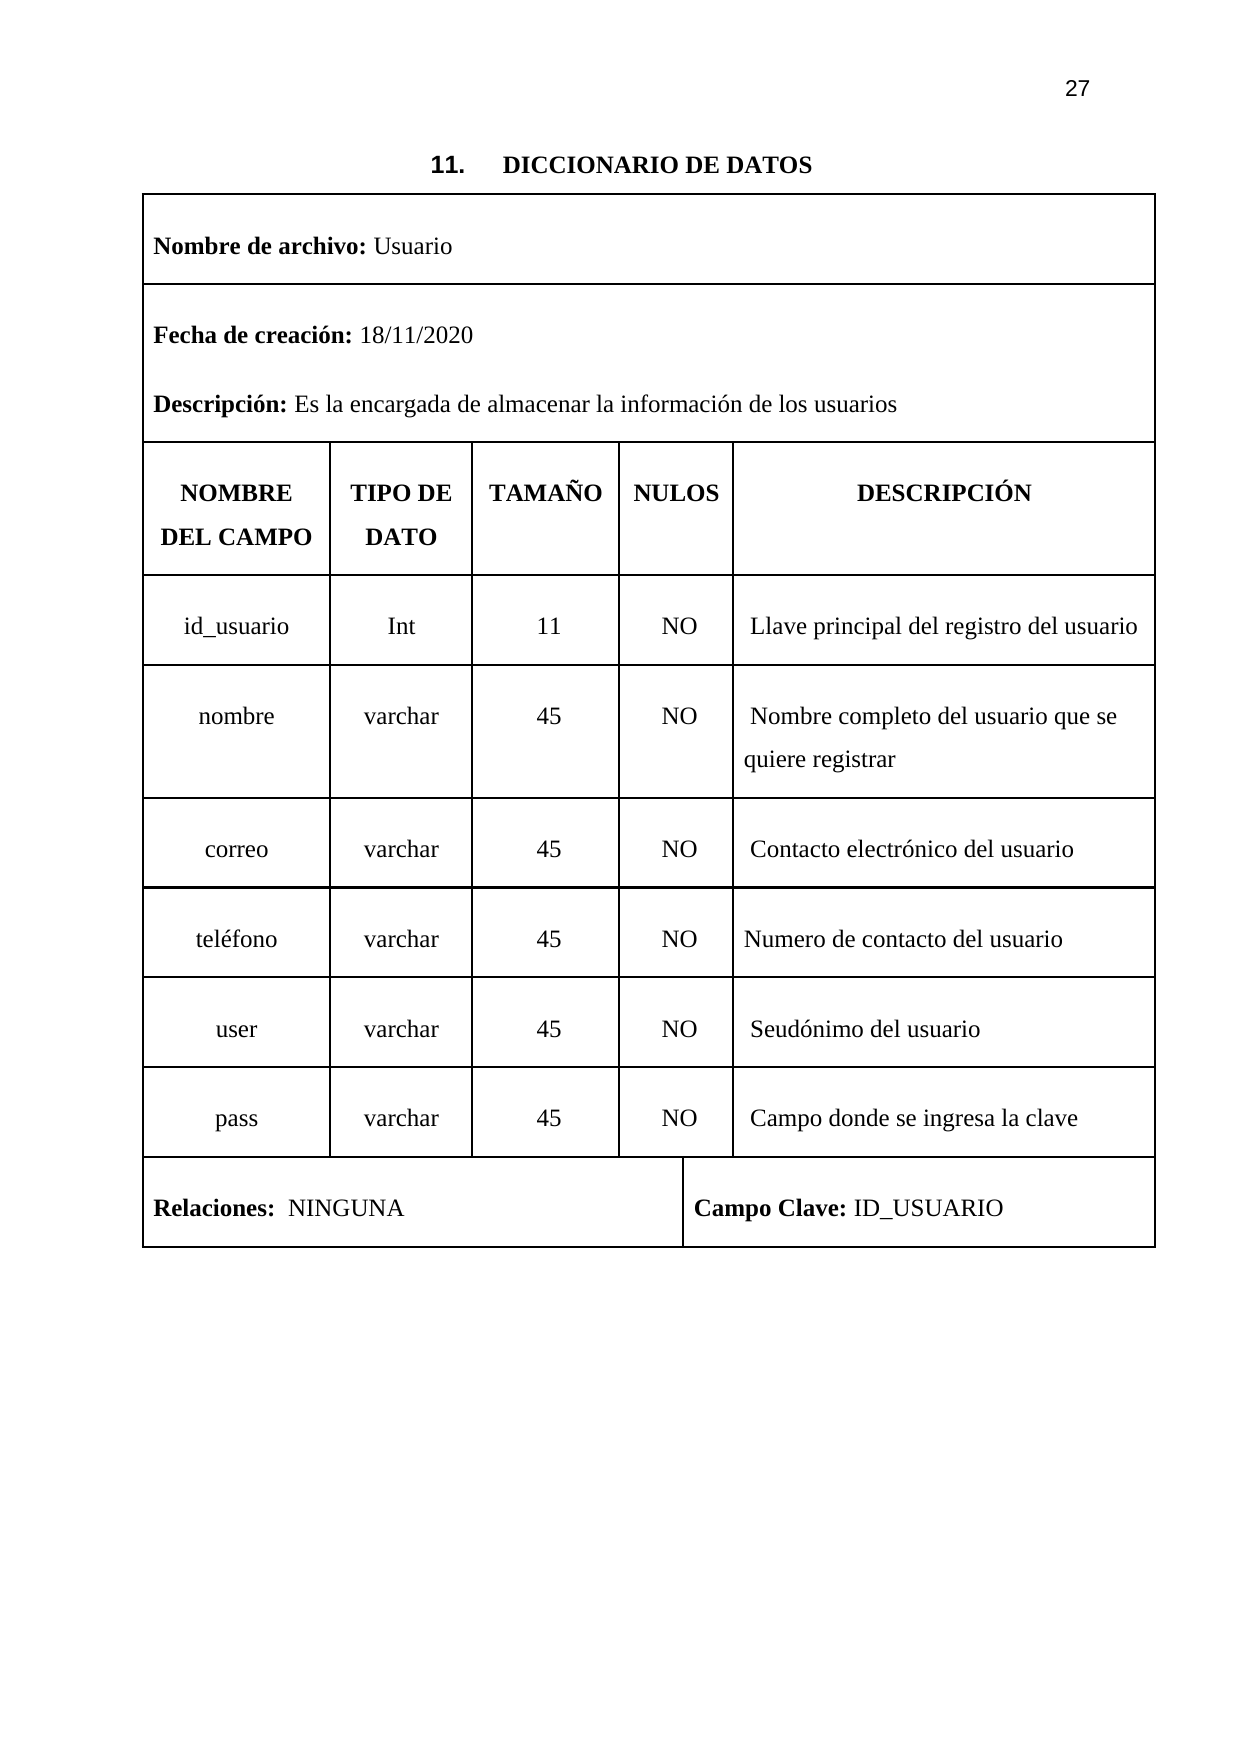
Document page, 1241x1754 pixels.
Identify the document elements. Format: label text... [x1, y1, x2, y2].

table_cell id_usuario [144, 576, 329, 664]
table_cell Nombre completo del usuario que se quiere registrar [734, 666, 1154, 797]
table_cell Seudónimo del usuario [734, 978, 1154, 1066]
table_cell Fecha de creación: 18/11/2020 Descripción: Es la encargada de almacenar la información de los usuarios [144, 285, 1154, 441]
table_cell NO [620, 978, 732, 1066]
table_cell NO [620, 889, 732, 976]
table_cell 45 [473, 666, 618, 797]
table_cell 45 [473, 889, 618, 976]
table_cell NO [620, 576, 732, 664]
table_cell 45 [473, 799, 618, 886]
table_cell TAMAÑO [473, 443, 618, 574]
table_cell NO [620, 799, 732, 886]
table_cell DESCRIPCIÓN [734, 443, 1154, 574]
table_cell NO [620, 1068, 732, 1156]
table_cell Relaciones: NINGUNA [144, 1158, 682, 1246]
table_cell pass [144, 1068, 329, 1156]
table_cell Llave principal del registro del usuario [734, 576, 1154, 664]
table_cell varchar [331, 1068, 471, 1156]
table_header Nombre de archivo: Usuario [144, 195, 1154, 283]
table_cell 11 [473, 576, 618, 664]
table_cell Campo Clave: ID_USUARIO [684, 1158, 1154, 1246]
table_cell NOMBRE DEL CAMPO [144, 443, 329, 574]
table_cell Contacto electrónico del usuario [734, 799, 1154, 886]
table_cell varchar [331, 666, 471, 797]
table_cell NULOS [620, 443, 732, 574]
table_cell 45 [473, 1068, 618, 1156]
table_cell correo [144, 799, 329, 886]
table_cell varchar [331, 978, 471, 1066]
table_cell nombre [144, 666, 329, 797]
table_cell Int [331, 576, 471, 664]
table_cell Numero de contacto del usuario [734, 889, 1154, 976]
list DICCIONARIO DE DATOS [187, 150, 1090, 179]
table_cell varchar [331, 799, 471, 886]
table_cell TIPO DE DATO [331, 443, 471, 574]
table_cell user [144, 978, 329, 1066]
table_cell 45 [473, 978, 618, 1066]
table_cell varchar [331, 889, 471, 976]
table_cell teléfono [144, 889, 329, 976]
table_cell Campo donde se ingresa la clave [734, 1068, 1154, 1156]
table_cell NO [620, 666, 732, 797]
